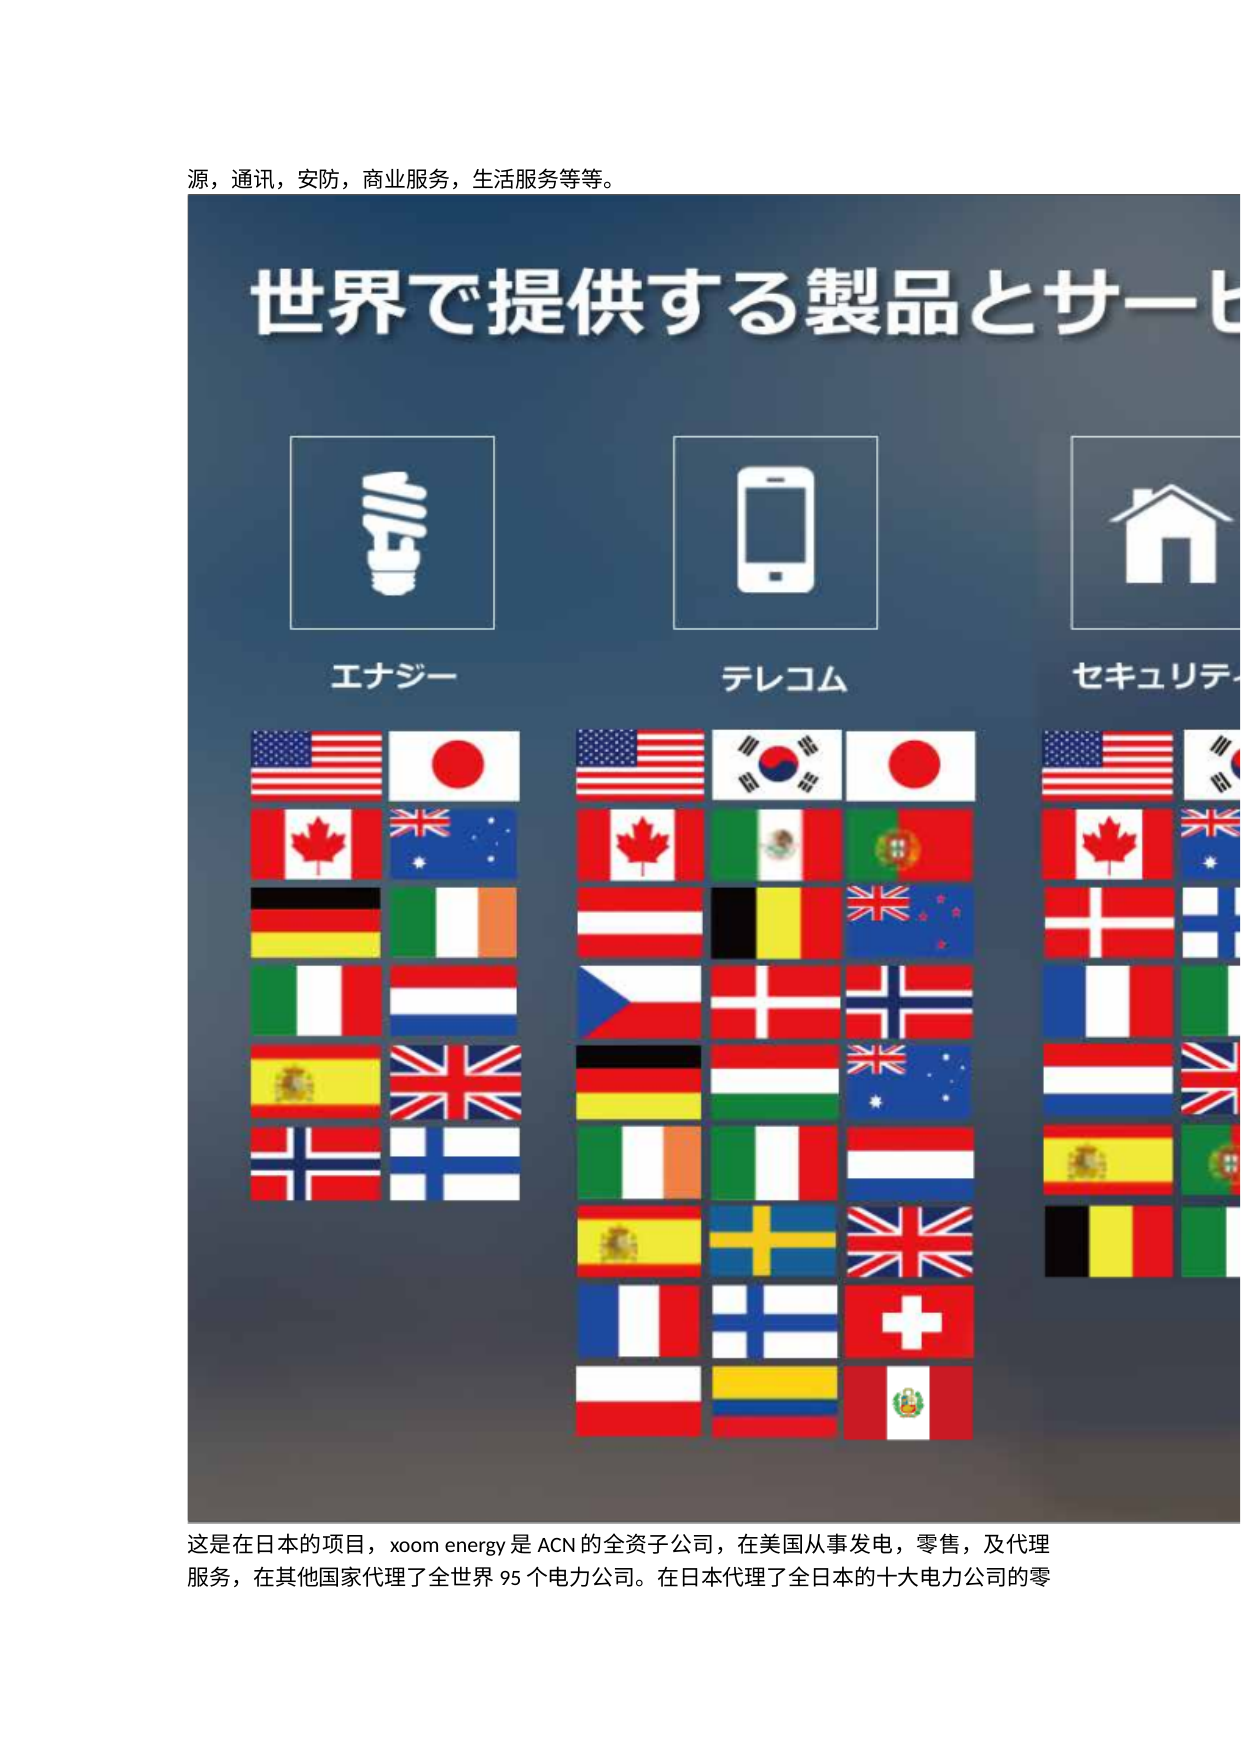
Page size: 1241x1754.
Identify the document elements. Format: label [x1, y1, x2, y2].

text [187, 1527, 1053, 1592]
text [187, 162, 1053, 194]
picture [187, 194, 1241, 1524]
